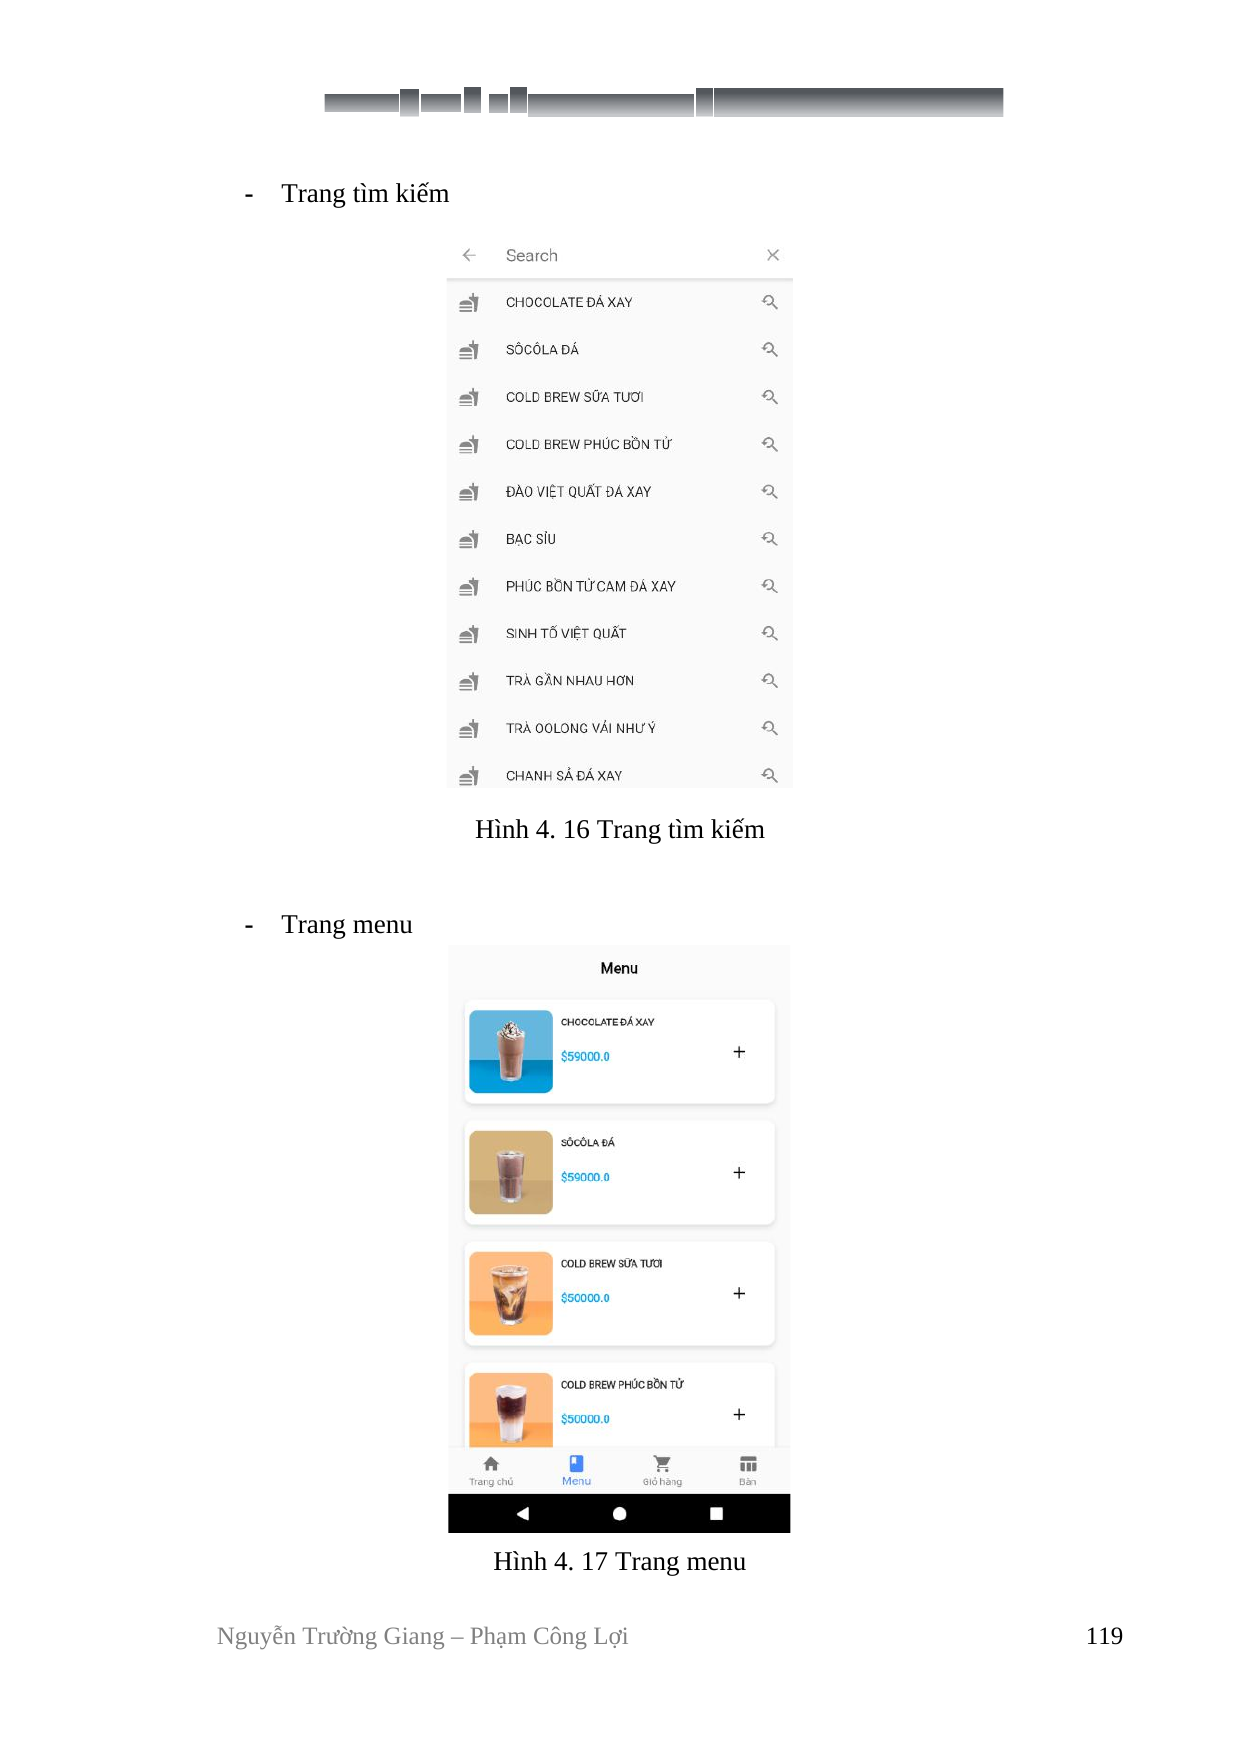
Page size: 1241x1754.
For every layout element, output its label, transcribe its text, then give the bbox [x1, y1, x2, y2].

picture [448, 945, 791, 1533]
picture [324, 87, 1004, 117]
text Hình 4. 17 Trang menu [150, 1545, 1089, 1576]
text Hình 4. 16 Trang tìm kiếm [150, 813, 1089, 844]
picture [446, 232, 793, 788]
list Trang menu [244, 908, 1123, 939]
list Trang tìm kiếm [244, 177, 1123, 208]
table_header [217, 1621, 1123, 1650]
